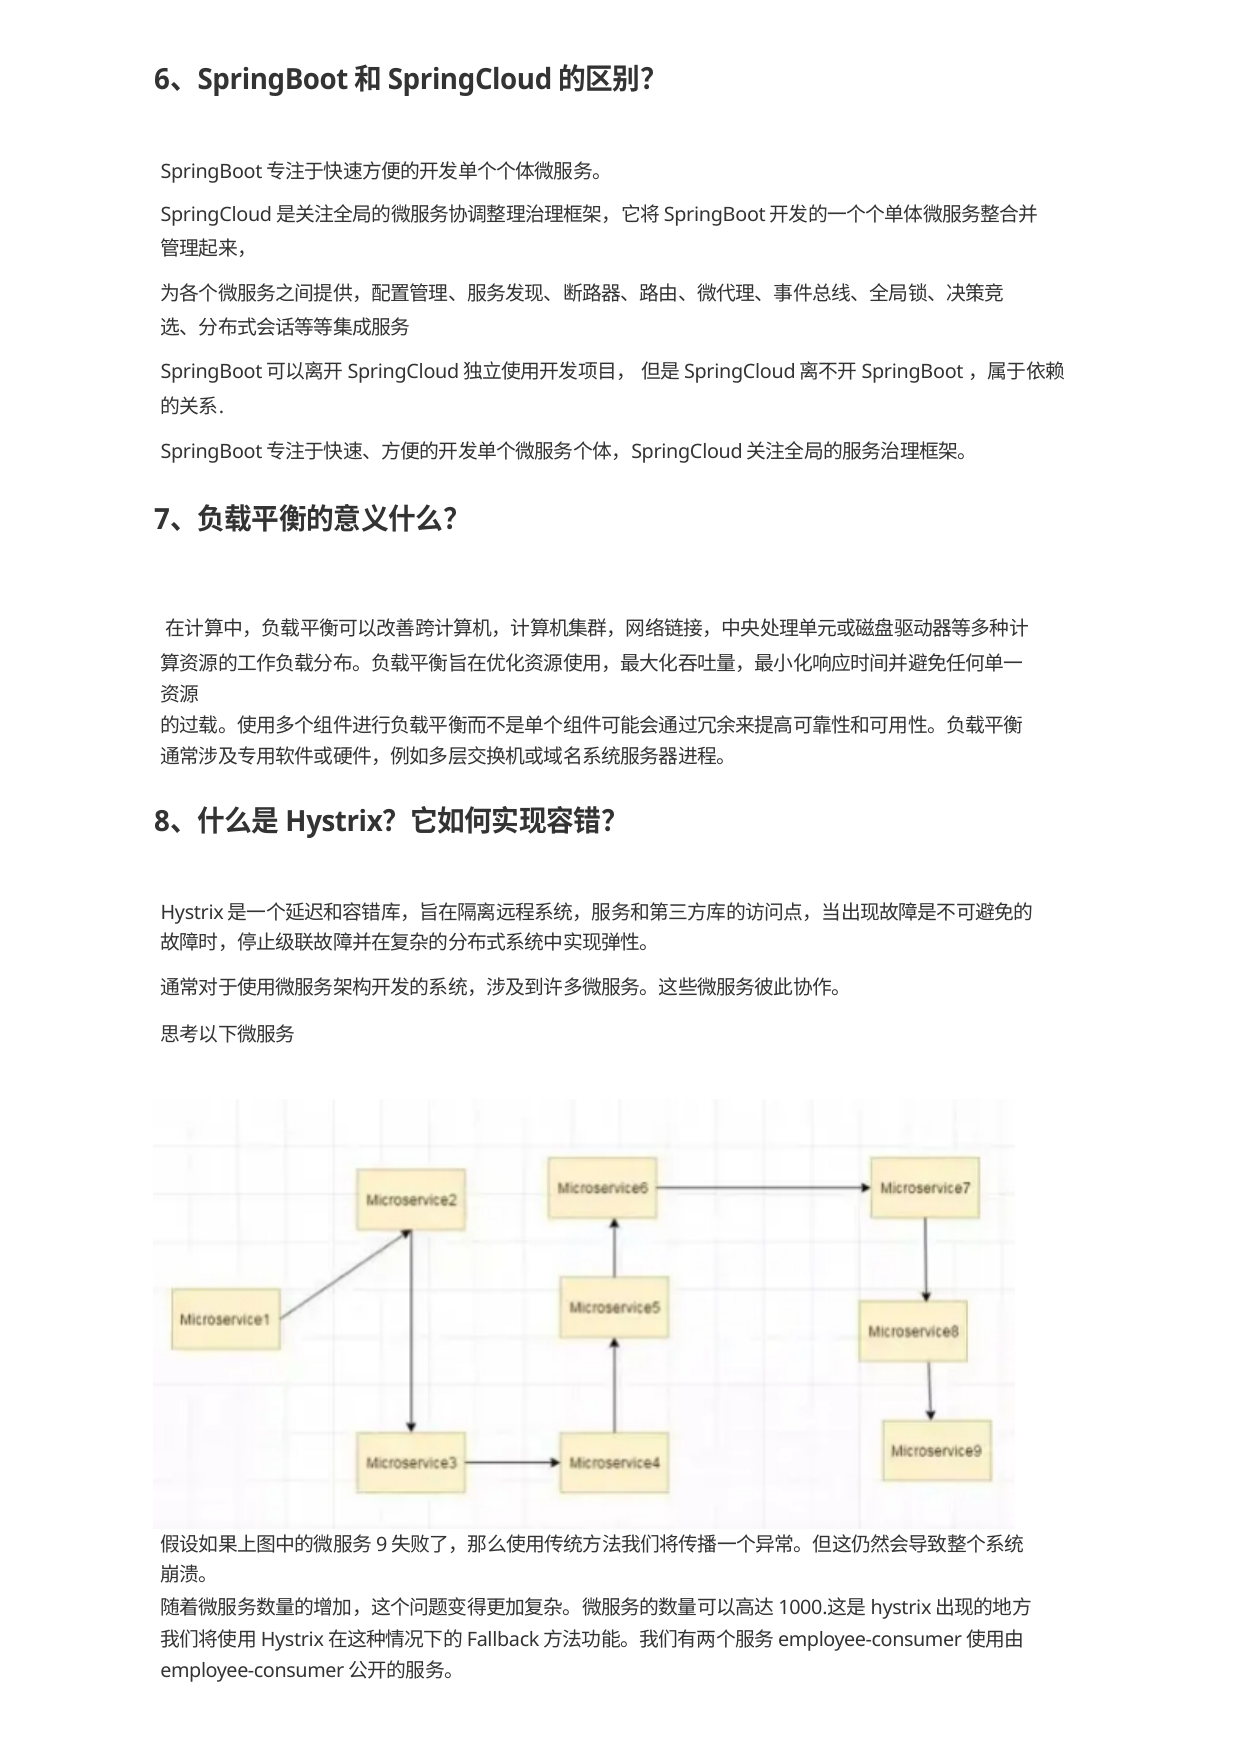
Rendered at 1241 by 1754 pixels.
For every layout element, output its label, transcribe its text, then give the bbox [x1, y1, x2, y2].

text 通常涉及专用软件或硬件，例如多层交换机或域名系统服务器进程。 [160, 739, 1124, 770]
text SpringBoot专注于快速、方便的开发单个微服务个体，SpringCloud关注全局的服务治理框架。 [160, 420, 1124, 468]
text 的过载。使用多个组件进行负载平衡而不是单个组件可能会通过冗余来提高可靠性和可用性。负载平衡 [160, 708, 1124, 739]
text 算资源的工作负载分布。负载平衡旨在优化资源使用，最大化吞吐量，最小化响应时间并避免任何单一 [160, 645, 1124, 676]
text 管理起来， [160, 231, 1124, 261]
text 随着微服务数量的增加，这个问题变得更加复杂。微服务的数量可以高达1000.这是hystrix出现的地方 [160, 1587, 1124, 1621]
subtitle 8、什么是Hystrix？它如何实现容错？ [154, 797, 1124, 840]
subtitle 7、负载平衡的意义什么？ [154, 495, 1124, 538]
text SpringCloud是关注全局的微服务协调整理治理框架，它将SpringBoot开发的一个个单体微服务整合并 [160, 184, 1124, 231]
text employee-consumer公开的服务。 [160, 1652, 1124, 1684]
picture [153, 1098, 1015, 1529]
text 崩溃。 [160, 1557, 1124, 1587]
text 通常对于使用微服务架构开发的系统，涉及到许多微服务。这些微服务彼此协作。 [160, 956, 1124, 1004]
text 为各个微服务之间提供，配置管理、服务发现、断路器、路由、微代理、事件总线、全局锁、决策竞 [160, 261, 1124, 310]
text 选、分布式会话等等集成服务 [160, 310, 1124, 341]
text SpringBoot专注于快速方便的开发单个个体微服务。 [160, 156, 1124, 184]
text 假设如果上图中的微服务9失败了，那么使用传统方法我们将传播一个异常。但这仍然会导致整个系统 [160, 1529, 1124, 1557]
text 思考以下微服务 [160, 1004, 1124, 1051]
text 的关系. [160, 388, 1124, 420]
text 在计算中，负载平衡可以改善跨计算机，计算机集群，网络链接，中央处理单元或磁盘驱动器等多种计 [160, 596, 1124, 645]
text 资源 [160, 676, 1124, 708]
text 我们将使用Hystrix在这种情况下的Fallback方法功能。我们有两个服务employee-consumer使用由 [160, 1621, 1124, 1652]
text 故障时，停止级联故障并在复杂的分布式系统中实现弹性。 [160, 925, 1124, 956]
subtitle 6、SpringBoot和SpringCloud的区别？ [154, 56, 1124, 98]
text Hystrix是一个延迟和容错库，旨在隔离远程系统，服务和第三方库的访问点，当出现故障是不可避免的 [160, 898, 1124, 925]
text SpringBoot可以离开SpringCloud独立使用开发项目， 但是SpringCloud离不开SpringBoot ，属于依赖 [160, 341, 1124, 388]
